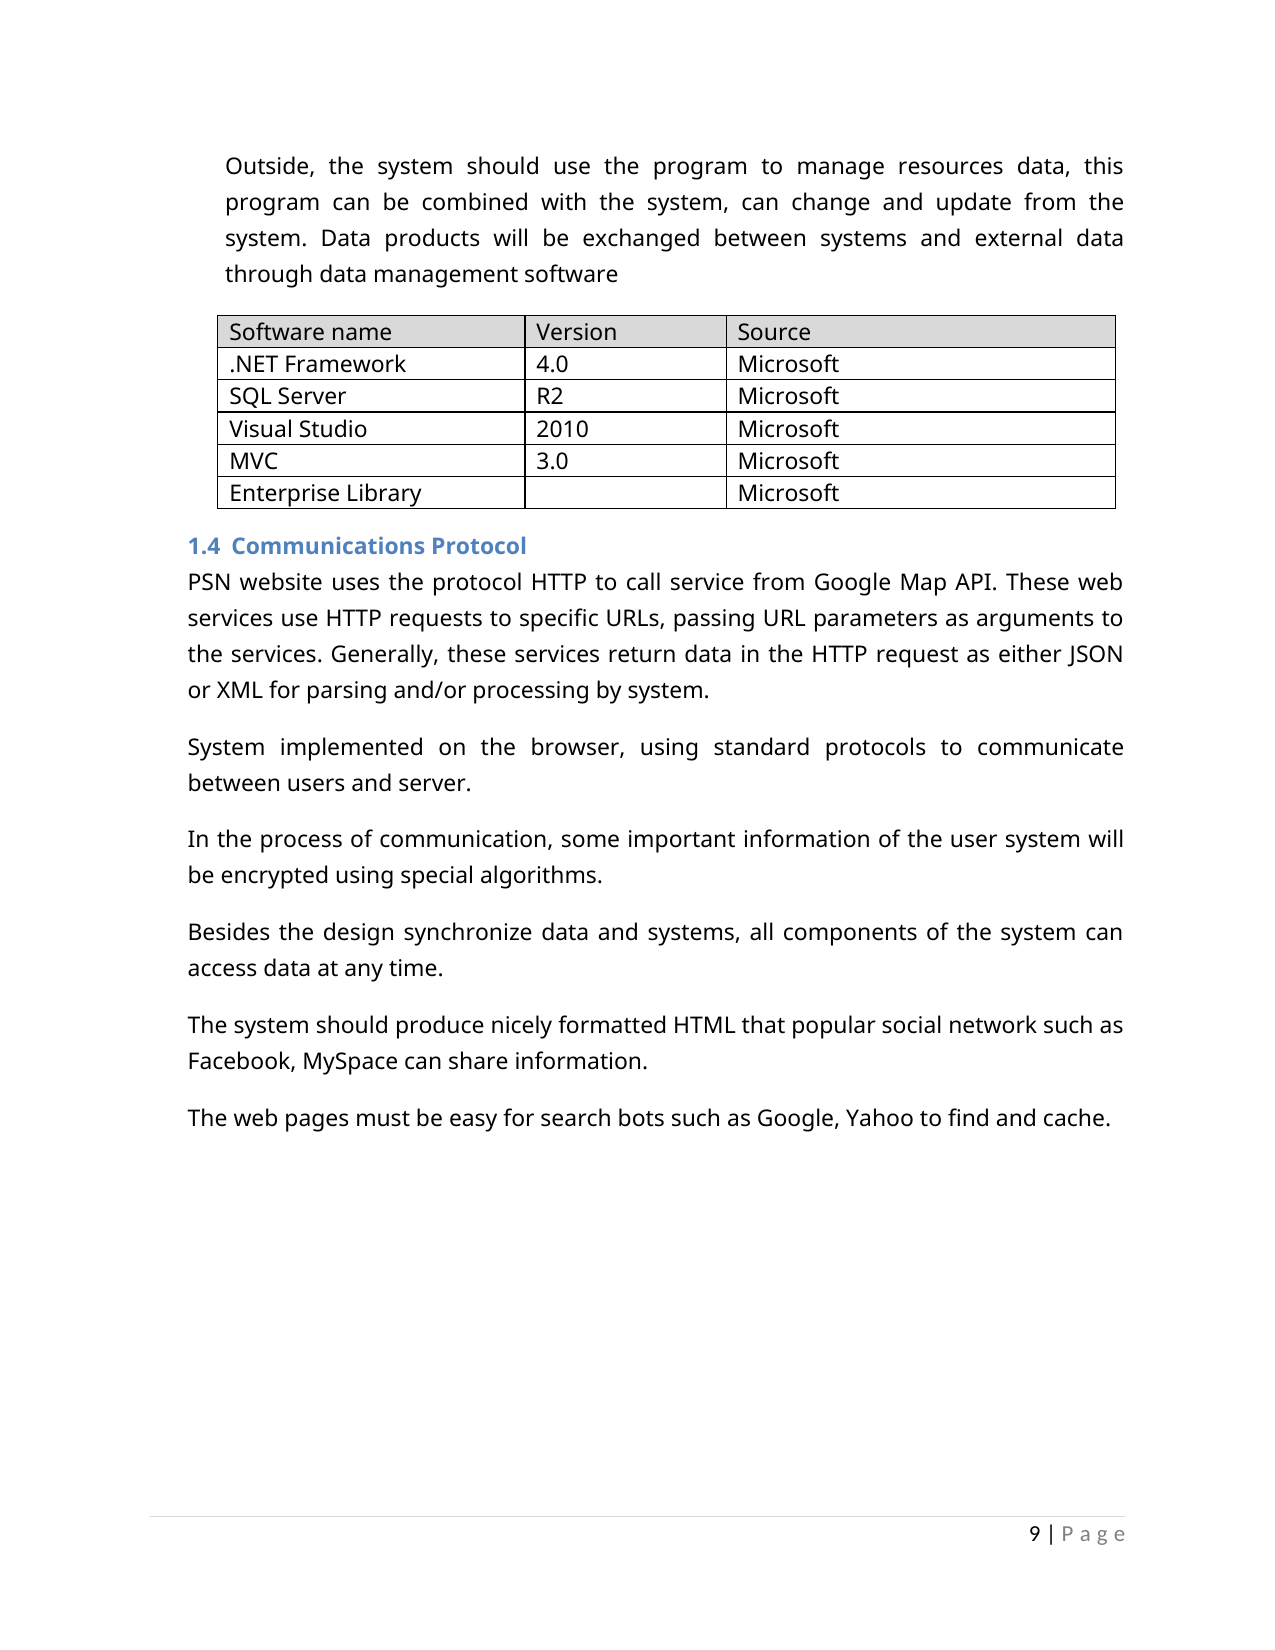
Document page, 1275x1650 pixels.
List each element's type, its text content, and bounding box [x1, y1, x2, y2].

table_cell SQL Server [218, 380, 524, 411]
table_cell Microsoft [727, 413, 1115, 444]
table_cell .NET Framework [218, 348, 524, 379]
table_cell R2 [526, 380, 726, 411]
text The web pages must be easy for search bots such as Google, Yahoo to find and cache. [187, 1102, 1125, 1133]
text Besides the design synchronize data and systems, all components of the system can access data at any time. [187, 916, 1125, 983]
table_cell Microsoft [727, 477, 1115, 508]
table_cell Microsoft [727, 348, 1115, 379]
text PSN website uses the protocol HTTP to call service from Google Map API. These web services use HTTP requests to specific URLs, passing URL parameters as arguments to the services. Generally, these services return data in the HTTP request as either JSON or XML for parsing and/or processing by system. [187, 566, 1125, 705]
table_header Source [727, 316, 1115, 347]
table_cell 2010 [526, 413, 726, 444]
table_cell Enterprise Library [218, 477, 524, 508]
text The system should produce nicely formatted HTML that popular social network such as Facebook, MySpace can share information. [187, 1009, 1125, 1076]
text Outside, the system should use the program to manage resources data, this program can be combined with the system, can change and update from the system. Data products will be exchanged between systems and external data through data management software [225, 150, 1125, 289]
table_cell 4.0 [526, 348, 726, 379]
table_cell 3.0 [526, 445, 726, 476]
text System implemented on the browser, using standard protocols to communicate between users and server. [187, 731, 1125, 798]
table_cell Microsoft [727, 380, 1115, 411]
table_header Software name [218, 316, 524, 347]
table_cell Microsoft [727, 445, 1115, 476]
table_cell [526, 477, 726, 508]
subtitle Communications Protocol [187, 530, 1125, 561]
table_cell Visual Studio [218, 413, 524, 444]
table_cell MVC [218, 445, 524, 476]
text In the process of communication, some important information of the user system will be encrypted using special algorithms. [187, 823, 1125, 891]
table_header Version [526, 316, 726, 347]
